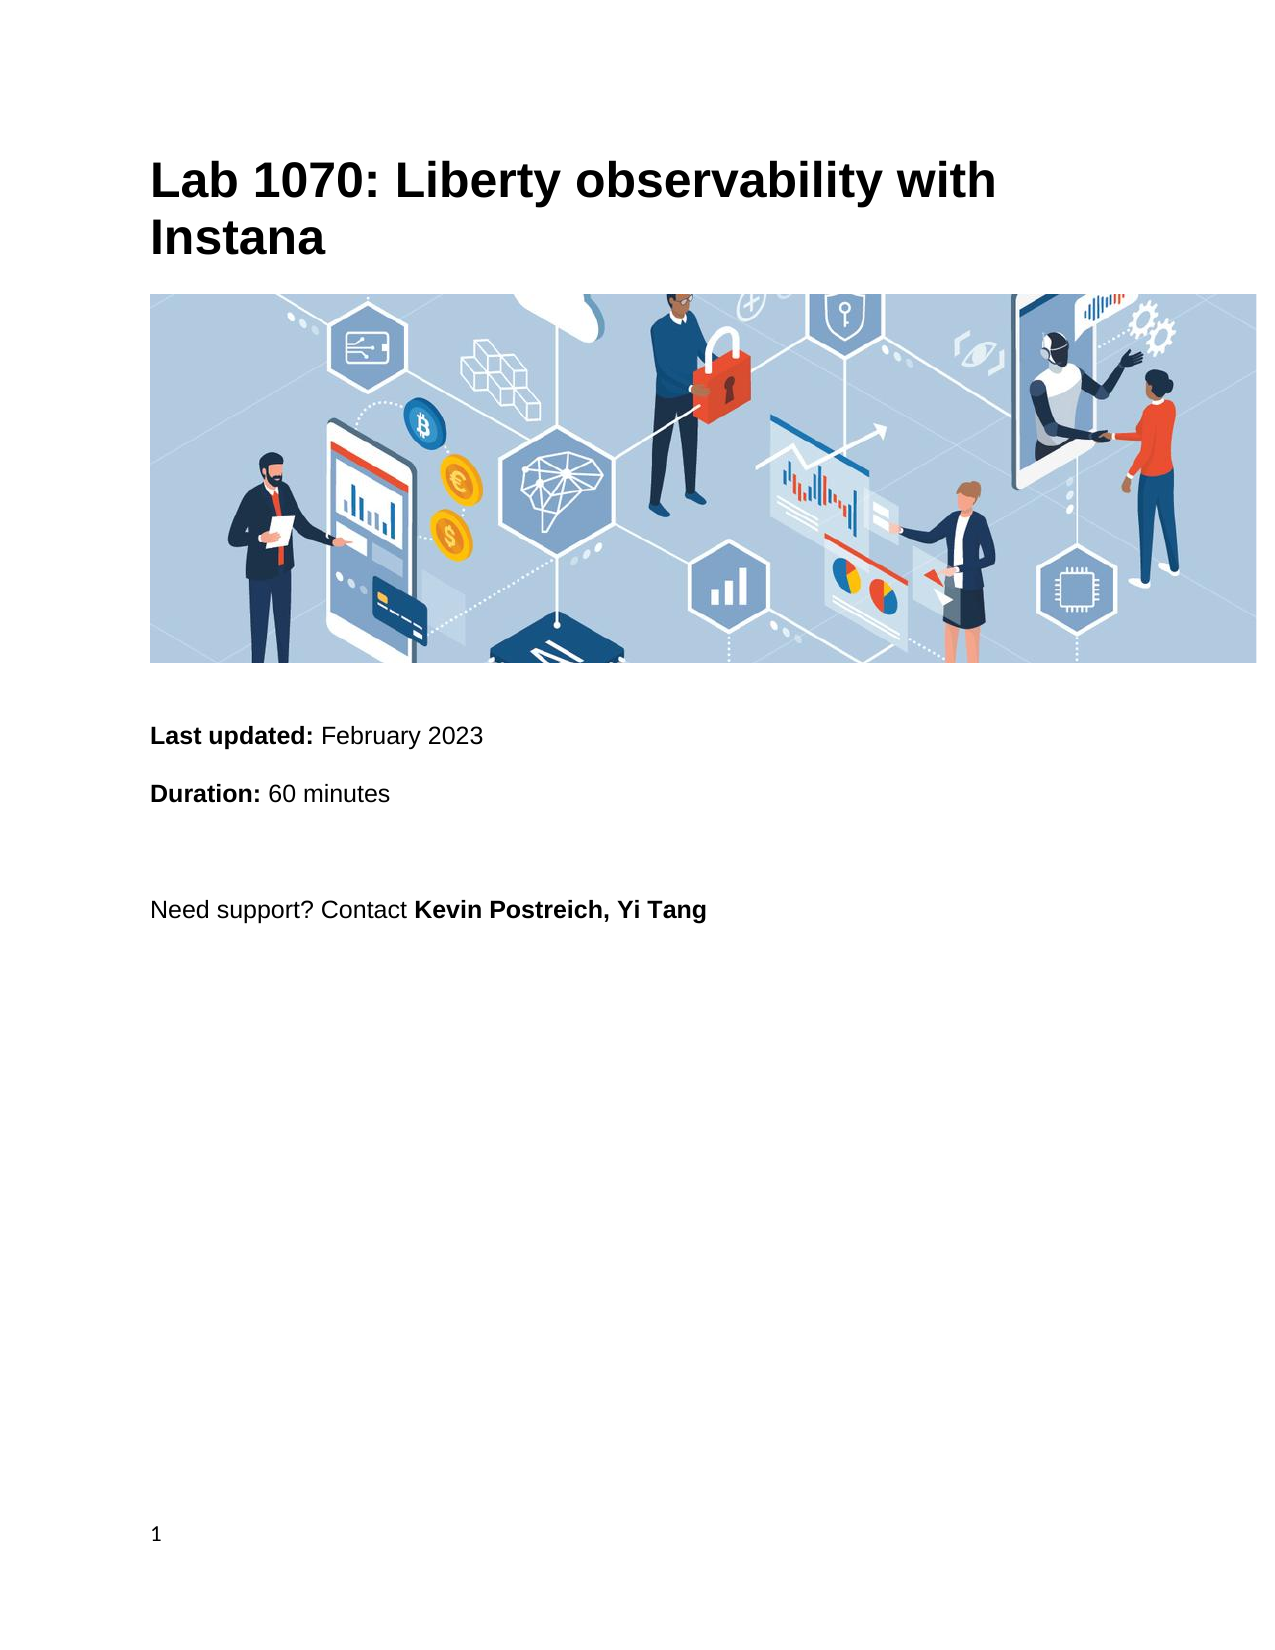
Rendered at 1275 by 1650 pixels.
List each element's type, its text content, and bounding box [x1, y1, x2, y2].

picture [150, 294, 1257, 663]
text Last updated: February 2023 [150, 721, 1125, 749]
text Need support? Contact Kevin Postreich, Yi Tang [150, 894, 1125, 923]
text Duration: 60 minutes [150, 779, 1125, 807]
text Lab 1070: Liberty observability with Instana [150, 150, 1125, 265]
